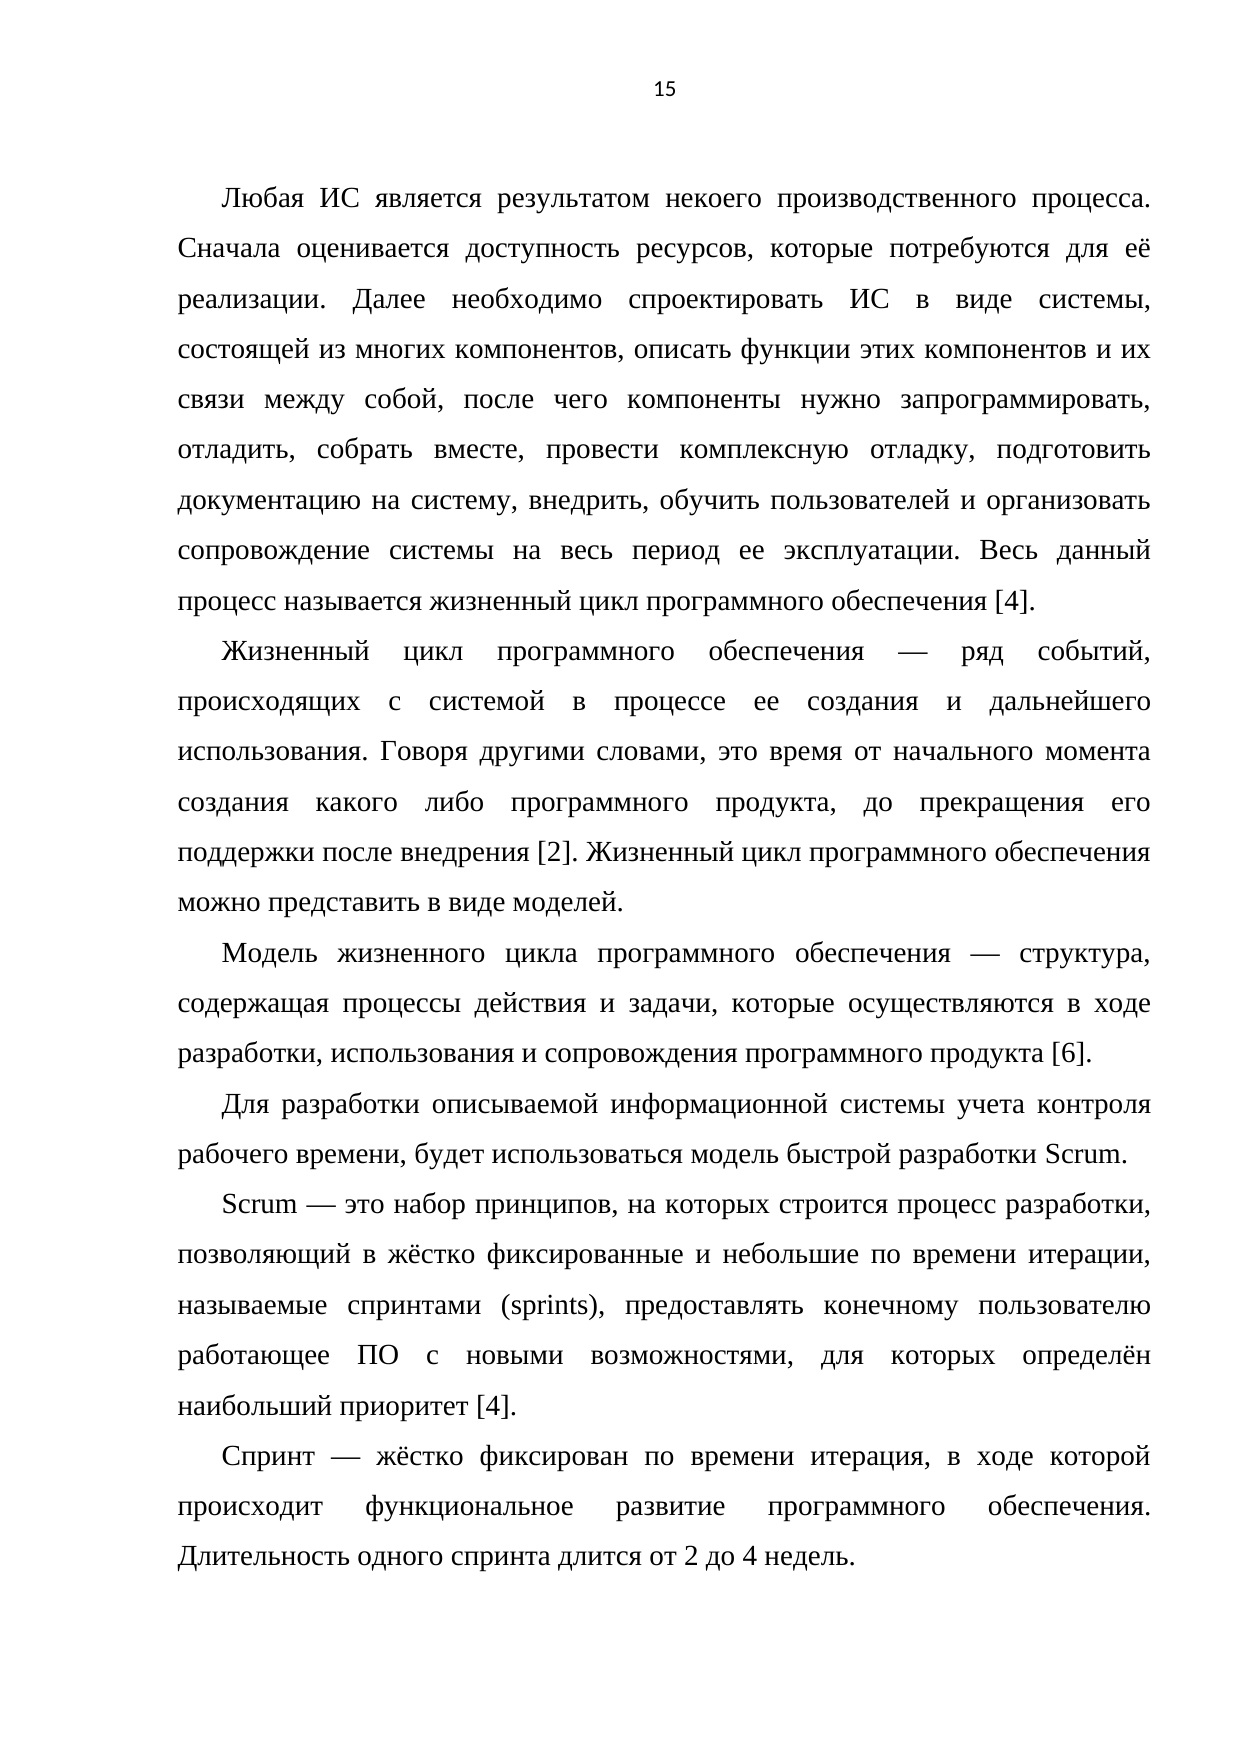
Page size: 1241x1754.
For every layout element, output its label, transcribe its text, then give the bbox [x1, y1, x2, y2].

text Модель жизненного цикла программного обеспечения — структура, содержащая процессы действия и задачи, которые осуществляются в ходе разработки, использования и сопровождения программного продукта [6]. [177, 935, 1152, 1069]
text Спринт — жёстко фиксирован по времени итерация, в ходе которой происходит функциональное развитие программного обеспечения. Длительность одного спринта длится от 2 до 4 недель. [177, 1438, 1152, 1572]
text Любая ИС является результатом некоего производственного процесса. Сначала оценивается доступность ресурсов, которые потребуются для её реализации. Далее необходимо спроектировать ИС в виде системы, состоящей из многих компонентов, описать функции этих компонентов и их связи между собой, после чего компоненты нужно запрограммировать, отладить, собрать вместе, провести комплексную отладку, подготовить документацию на систему, внедрить, обучить пользователей и организовать сопровождение системы на весь период ее эксплуатации. Весь данный процесс называется жизненный цикл программного обеспечения [4]. [177, 180, 1152, 616]
text Для разработки описываемой информационной системы учета контроля рабочего времени, будет использоваться модель быстрой разработки Scrum. [177, 1086, 1152, 1169]
text Scrum — это набор принципов, на которых строится процесс разработки, позволяющий в жёстко фиксированные и небольшие по времени итерации, называемые спринтами (sprints), предоставлять конечному пользователю работающее ПО с новыми возможностями, для которых определён наибольший приоритет [4]. [177, 1186, 1152, 1421]
text Жизненный цикл программного обеспечения — ряд событий, происходящих с системой в процессе ее создания и дальнейшего использования. Говоря другими словами, это время от начального момента создания какого либо программного продукта, до прекращения его поддержки после внедрения [2]. Жизненный цикл программного обеспечения можно представить в виде моделей. [177, 633, 1152, 918]
